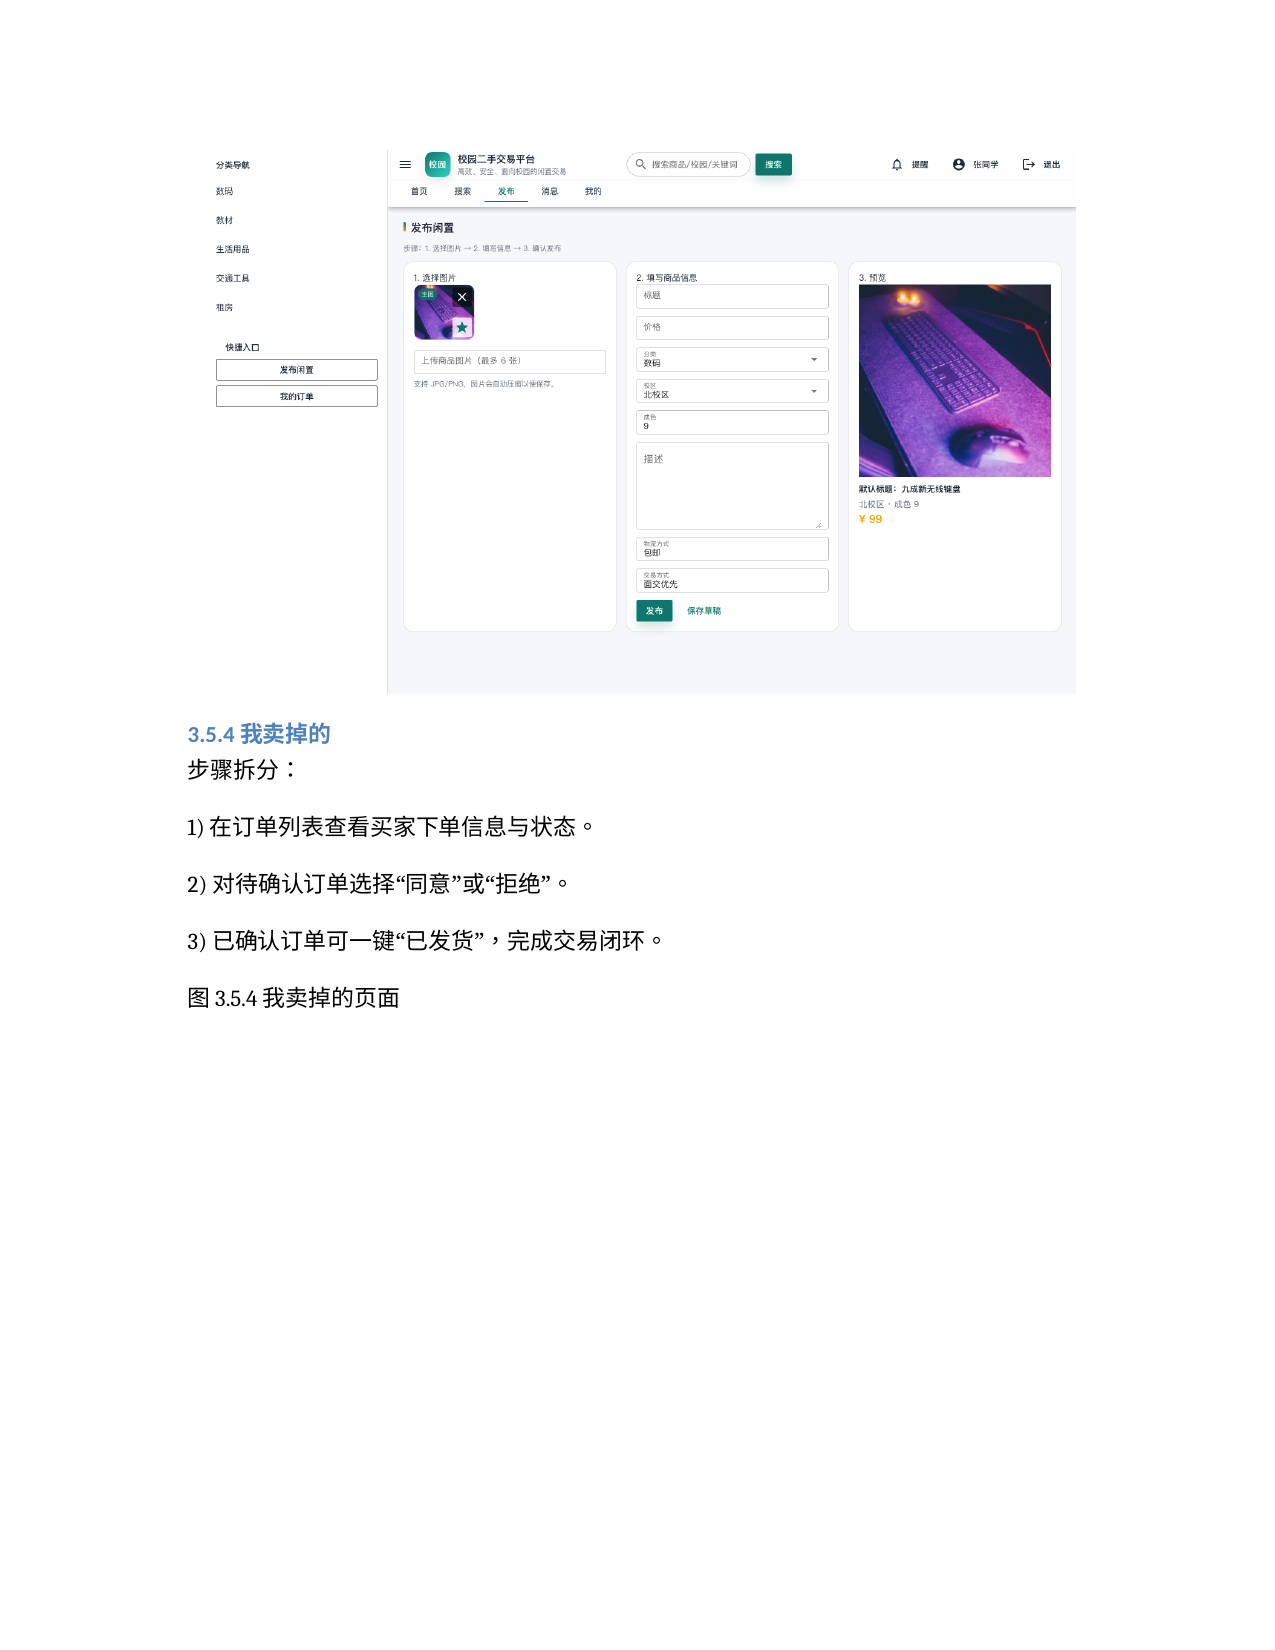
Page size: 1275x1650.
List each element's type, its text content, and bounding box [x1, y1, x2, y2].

text 图3.5.4 我卖掉的页面 [187, 981, 1087, 1013]
text 3) 已确认订单可一键“已发货”，完成交易闭环。 [187, 925, 1087, 956]
text 步骤拆分： [187, 754, 1087, 786]
picture [206, 150, 1077, 694]
text 1) 在订单列表查看买家下单信息与状态。 [187, 811, 1087, 842]
text 2) 对待确认订单选择“同意”或“拒绝”。 [187, 868, 1087, 899]
subtitle 3.5.4 我卖掉的 [187, 718, 1087, 750]
